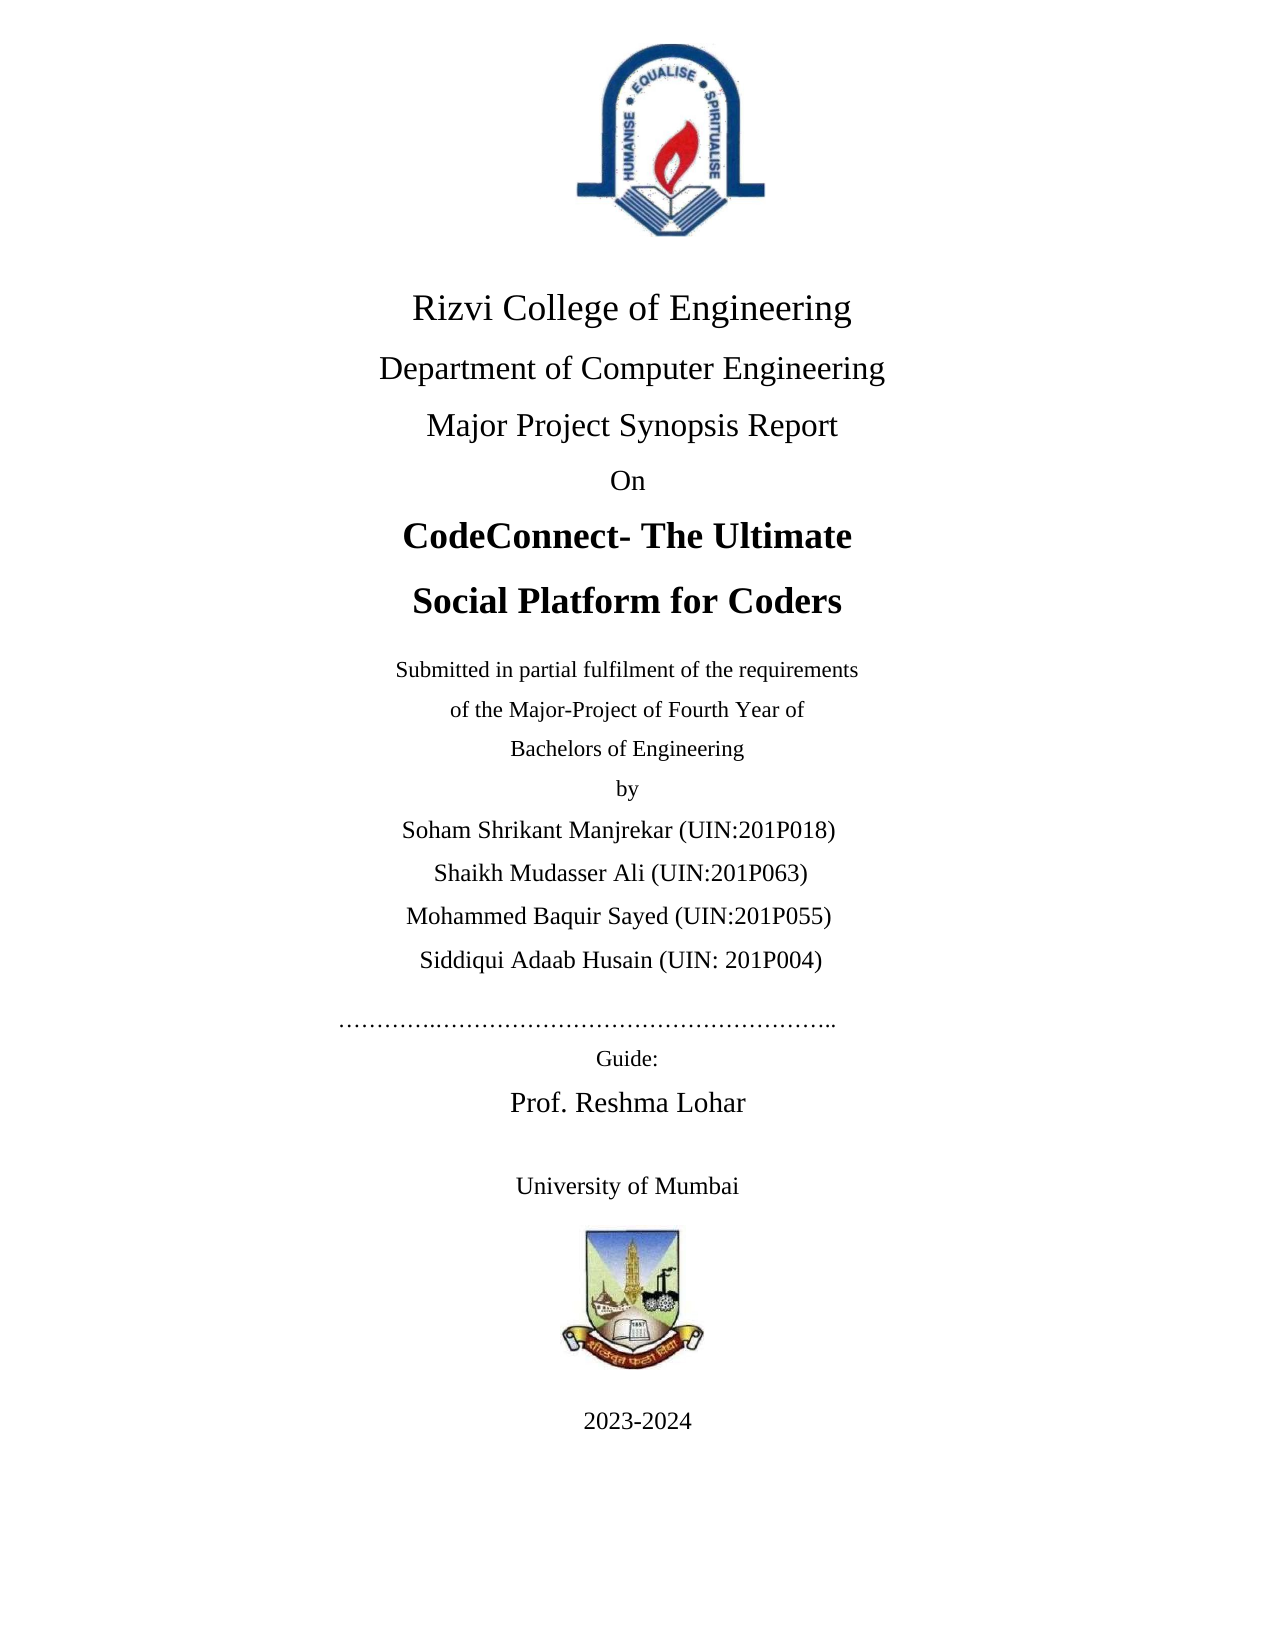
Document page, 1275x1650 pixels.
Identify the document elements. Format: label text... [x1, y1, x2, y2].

text Soham Shrikant Manjrekar (UIN:201P018) [79, 815, 1162, 844]
text Siddiqui Adaab Husain (UIN: 201P004) [79, 945, 1162, 973]
text Shaikh Mudasser Ali (UIN:201P063) [79, 858, 1162, 887]
picture [575, 43, 766, 237]
subtitle CodeConnect- The Ultimate Social Platform for Coders [350, 514, 904, 622]
picture [560, 1225, 705, 1370]
text Prof. Reshma Lohar [350, 1085, 906, 1118]
text Mohammed Baquir Sayed (UIN:201P055) [79, 901, 1162, 930]
text Rizvi College of Engineering Department of Computer Engineering Major Project Synopsis Report [350, 286, 914, 444]
text Guide: [596, 1046, 1227, 1072]
text ………….…………………………………………….. [79, 1006, 1094, 1032]
text Bachelors of Engineering by [510, 735, 744, 801]
text University of Mumbai [350, 1171, 904, 1199]
text Submitted in partial fulfilment of the requirements of the Major-Project of Fourth Year of [395, 656, 859, 722]
text 2023-2024 [583, 1406, 1227, 1434]
text On [350, 463, 905, 497]
